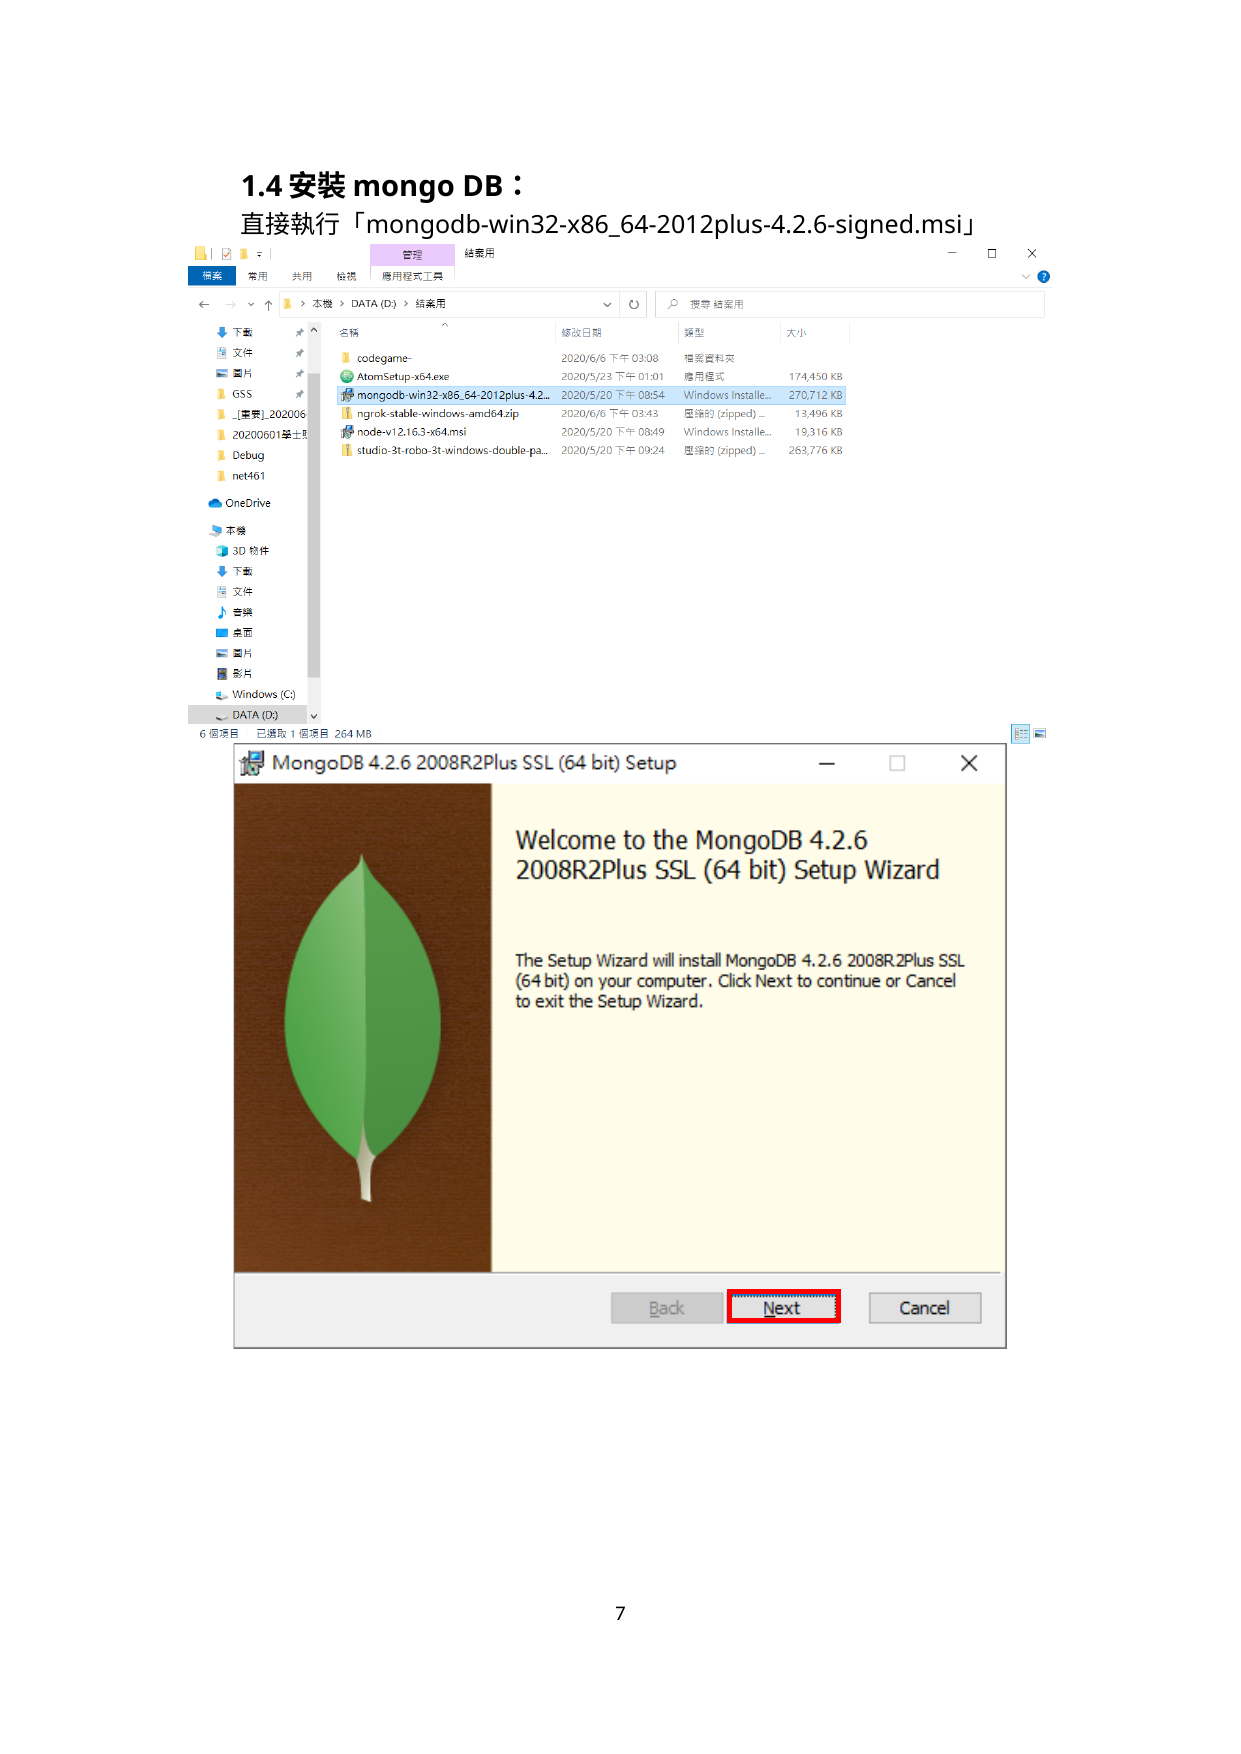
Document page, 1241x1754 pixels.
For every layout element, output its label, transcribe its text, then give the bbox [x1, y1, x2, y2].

list 直接執行「mongodb-win32-x86_64-2012plus-4.2.6-signed.msi」 [241, 205, 1053, 241]
picture [187, 241, 1053, 1349]
list 1.4安裝mongo DB： [241, 162, 1053, 205]
